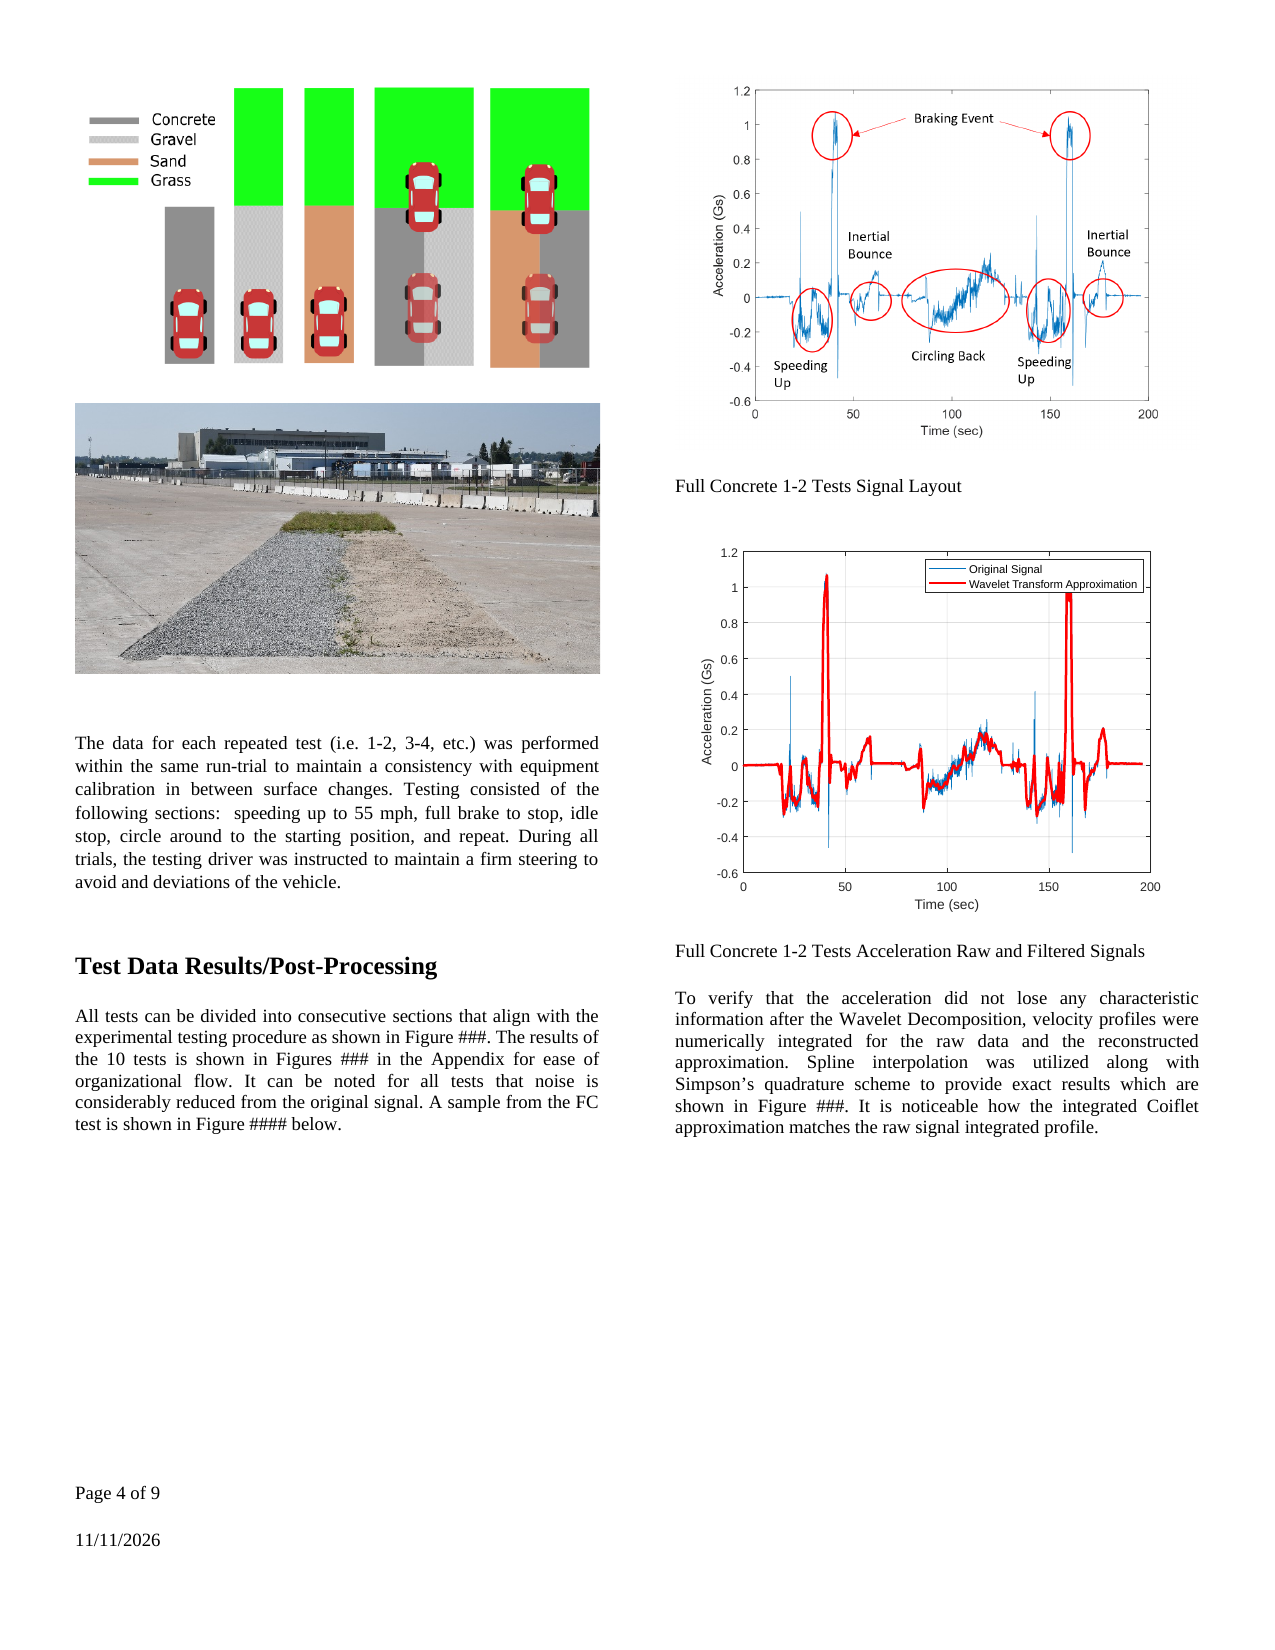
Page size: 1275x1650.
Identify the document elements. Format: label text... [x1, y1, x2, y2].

text To verify that the acceleration did not lose any characteristic information after the Wavelet Decomposition, velocity profiles were numerically integrated for the raw data and the reconstructed approximation. Spline interpolation was utilized along with Simpson’s quadrature scheme to provide exact results which are shown in Figure ###. It is noticeable how the integrated Coiflet approximation matches the raw signal integrated profile. [675, 987, 1200, 1138]
picture [75, 403, 600, 674]
picture [675, 75, 1200, 451]
text All tests can be divided into consecutive sections that align with the experimental testing procedure as shown in Figure ###. The results of the 10 tests is shown in Figures ### in the Appendix for ease of organizational flow. It can be noted for all tests that noise is considerably reduced from the original signal. A sample from the FC test is shown in Figure #### below. [75, 1005, 600, 1134]
text Full Concrete 1-2 Tests Signal Layout [675, 475, 1200, 497]
picture [75, 75, 600, 386]
text The data for each repeated test (i.e. 1-2, 3-4, etc.) was performed within the same run-trial to maintain a consistency with equipment calibration in between surface changes. Testing consisted of the following sections: speeding up to 55 mph, full brake to stop, idle stop, circle around to the starting position, and repeat. During all trials, the testing driver was instructed to maintain a firm steering to avoid and deviations of the vehicle. [75, 732, 600, 893]
text Test Data Results/Post-Processing [75, 951, 600, 980]
text Full Concrete 1-2 Tests Acceleration Raw and Filtered Signals [675, 940, 1200, 962]
